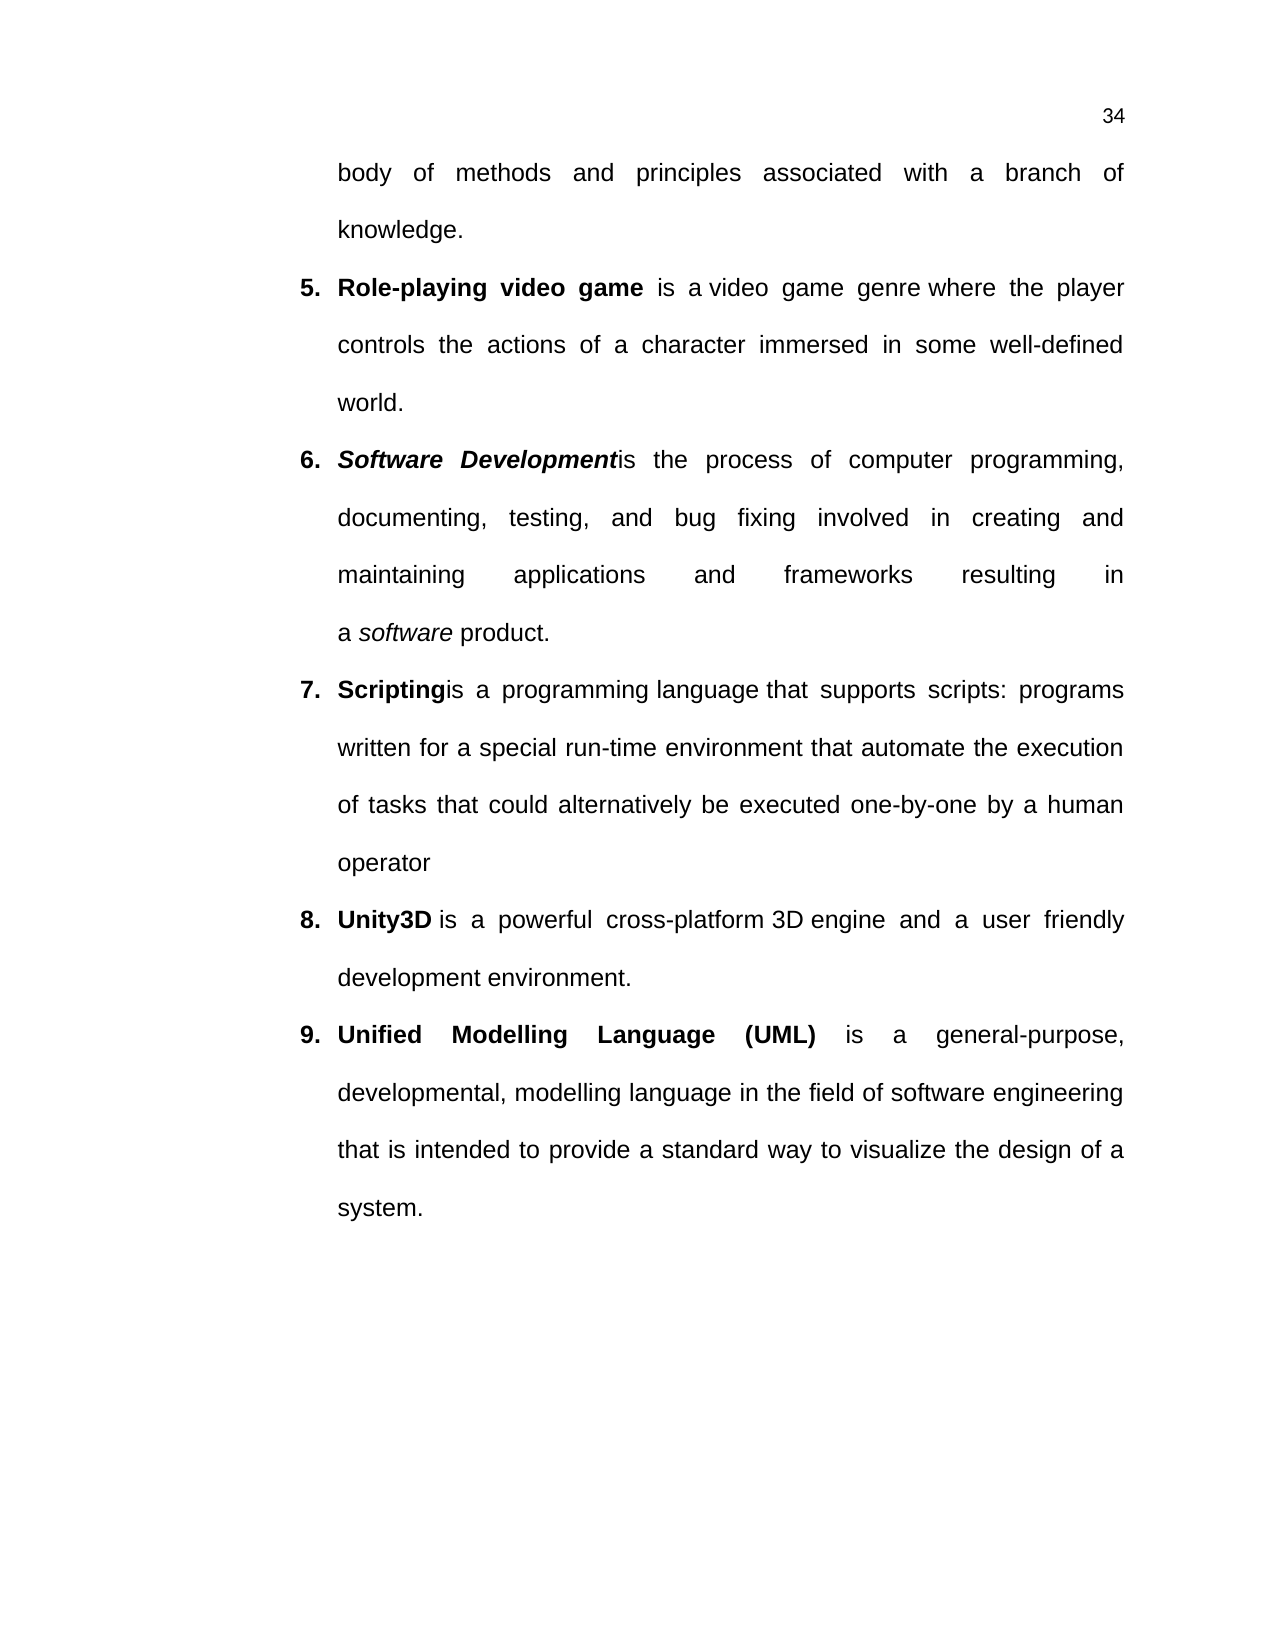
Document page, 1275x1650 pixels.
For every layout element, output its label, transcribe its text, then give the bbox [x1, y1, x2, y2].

list Software Developmentis the process of computer programming, documenting, testing, and bug fixing involved in creating and maintaining applications and frameworks resulting in a software product. [300, 445, 1125, 646]
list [300, 158, 1125, 244]
list Scriptingis a programming language that supports scripts: programs written for a special run-time environment that automate the execution of tasks that could alternatively be executed one-by-one by a human operator [300, 675, 1125, 876]
list Unity3D is a powerful cross-platform 3D engine and a user friendly development environment. [300, 905, 1125, 991]
list Role-playing video game is a video game genre where the player controls the actions of a character immersed in some well-defined world. [300, 273, 1125, 416]
list Unified Modelling Language (UML) is a general-purpose, developmental, modelling language in the field of software engineering that is intended to provide a standard way to visualize the design of a system. [300, 1020, 1125, 1221]
